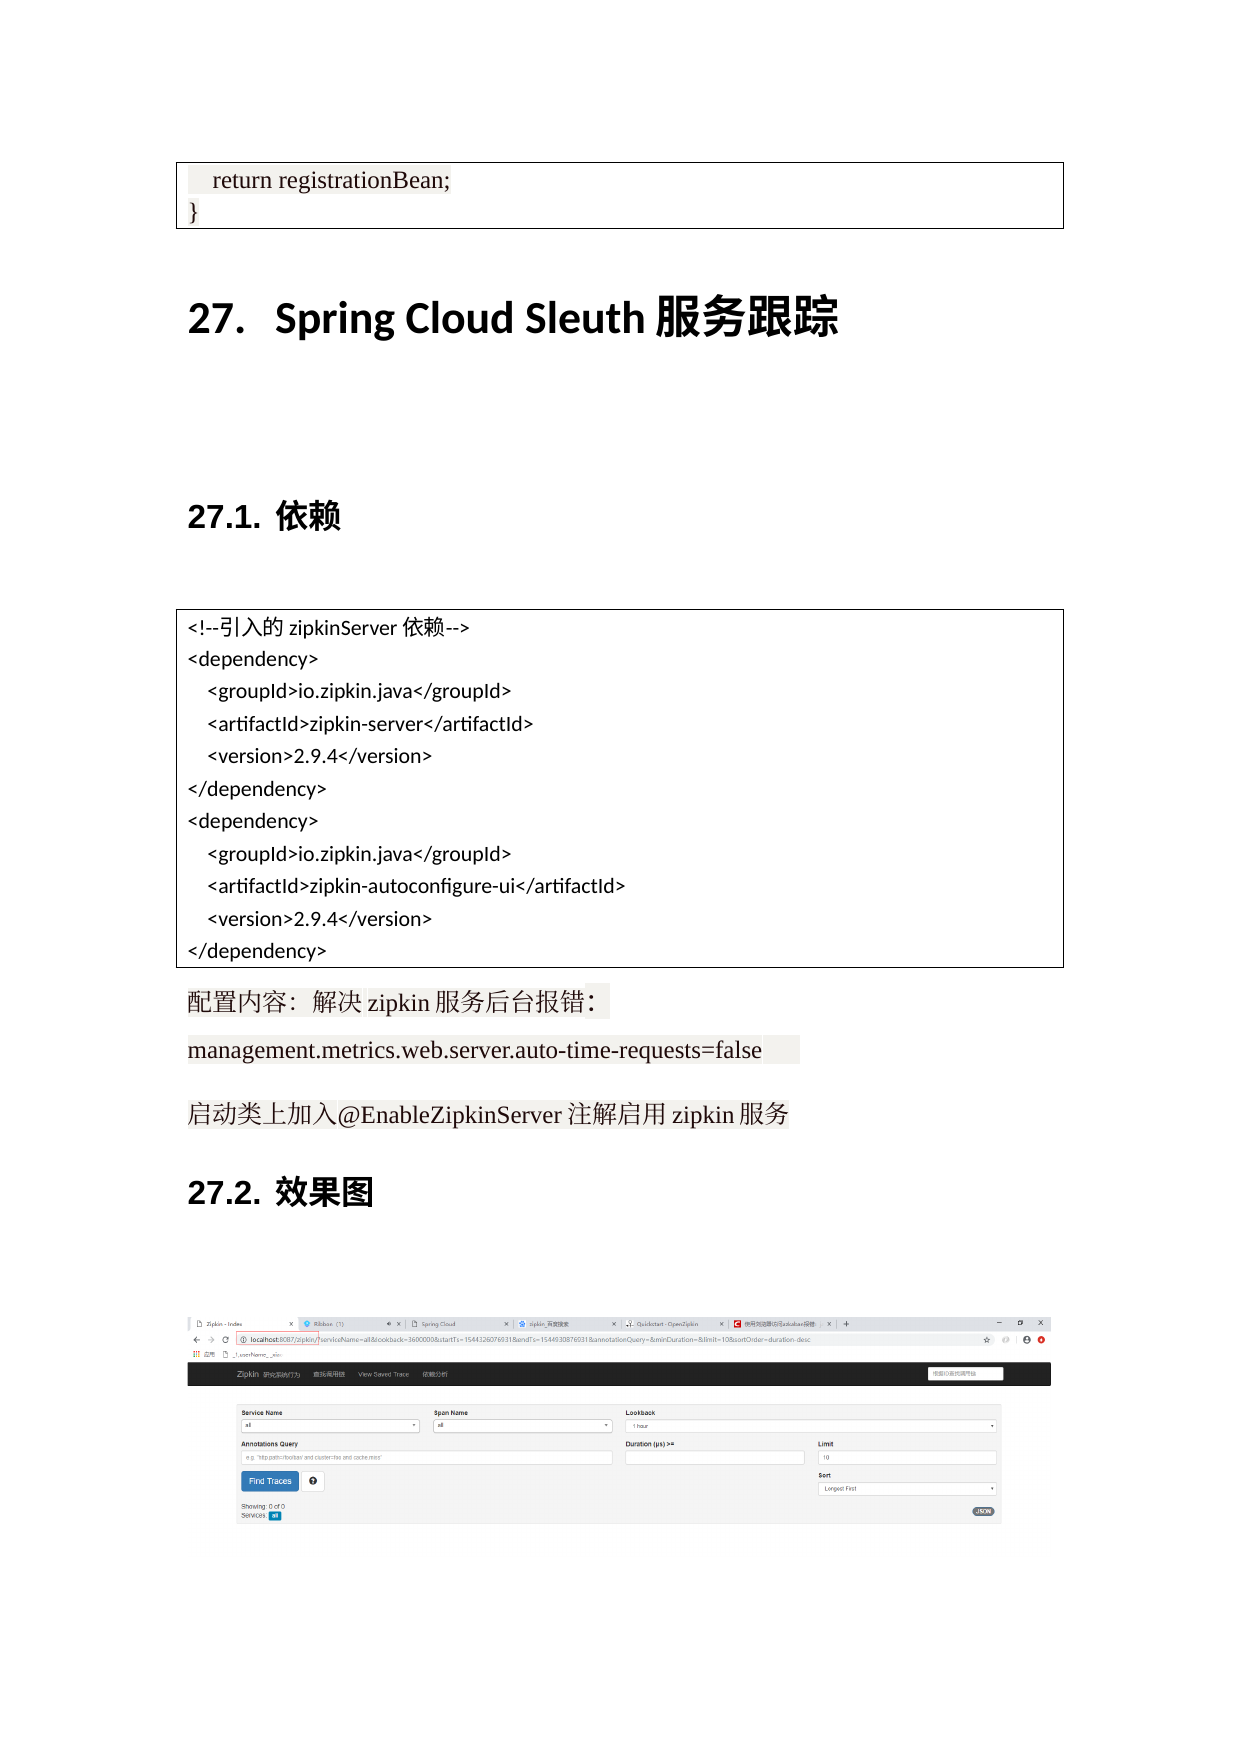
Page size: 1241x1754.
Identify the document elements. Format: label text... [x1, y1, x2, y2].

text 配置内容：解决zipkin服务后台报错： [187, 976, 1053, 1041]
picture [187, 1324, 1051, 1564]
subtitle 效果图 [187, 1165, 1053, 1230]
subtitle 依赖 [187, 489, 1053, 554]
subtitle Spring Cloud Sleuth服务跟踪 [187, 264, 1053, 362]
table_header <!--引入的zipkinServer依赖--> <dependency> <groupId>io.zipkin.java</groupId> <artifactId>zipkin-server</artifactId> <version>2.9.4</version> </dependency> <dependency> <groupId>io.zipkin.java</groupId> <artifactId>zipkin-autoconfigure-ui</artifactId> <version>2.9.4</version> </dependency> [177, 617, 1063, 974]
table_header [177, 163, 1063, 228]
text 启动类上加入@EnableZipkinServer注解启用zipkin服务 [187, 1106, 1053, 1138]
text management.metrics.web.server.auto-time-requests=false [187, 1041, 1053, 1073]
